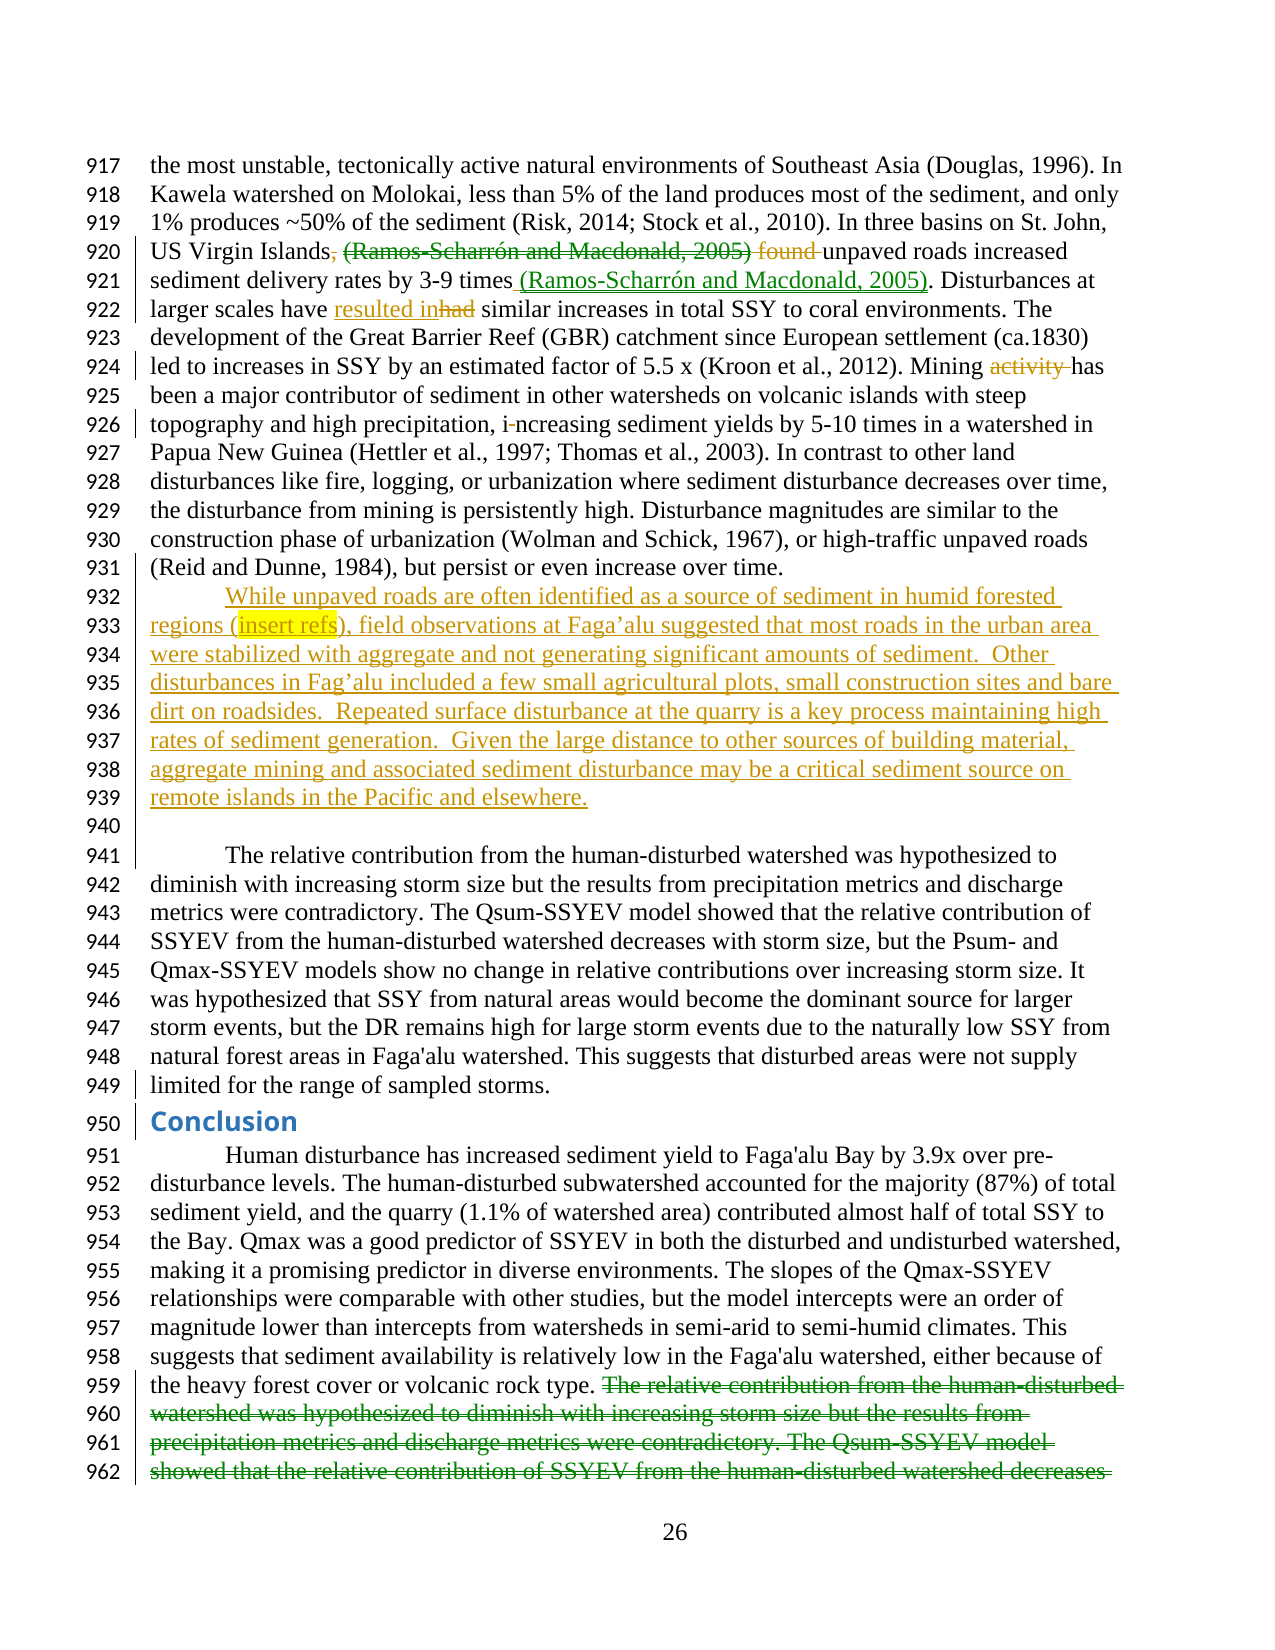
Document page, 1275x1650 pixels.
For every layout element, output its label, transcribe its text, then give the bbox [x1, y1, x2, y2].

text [150, 1140, 1125, 1485]
subtitle Conclusion [150, 1103, 1125, 1140]
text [150, 150, 1125, 581]
